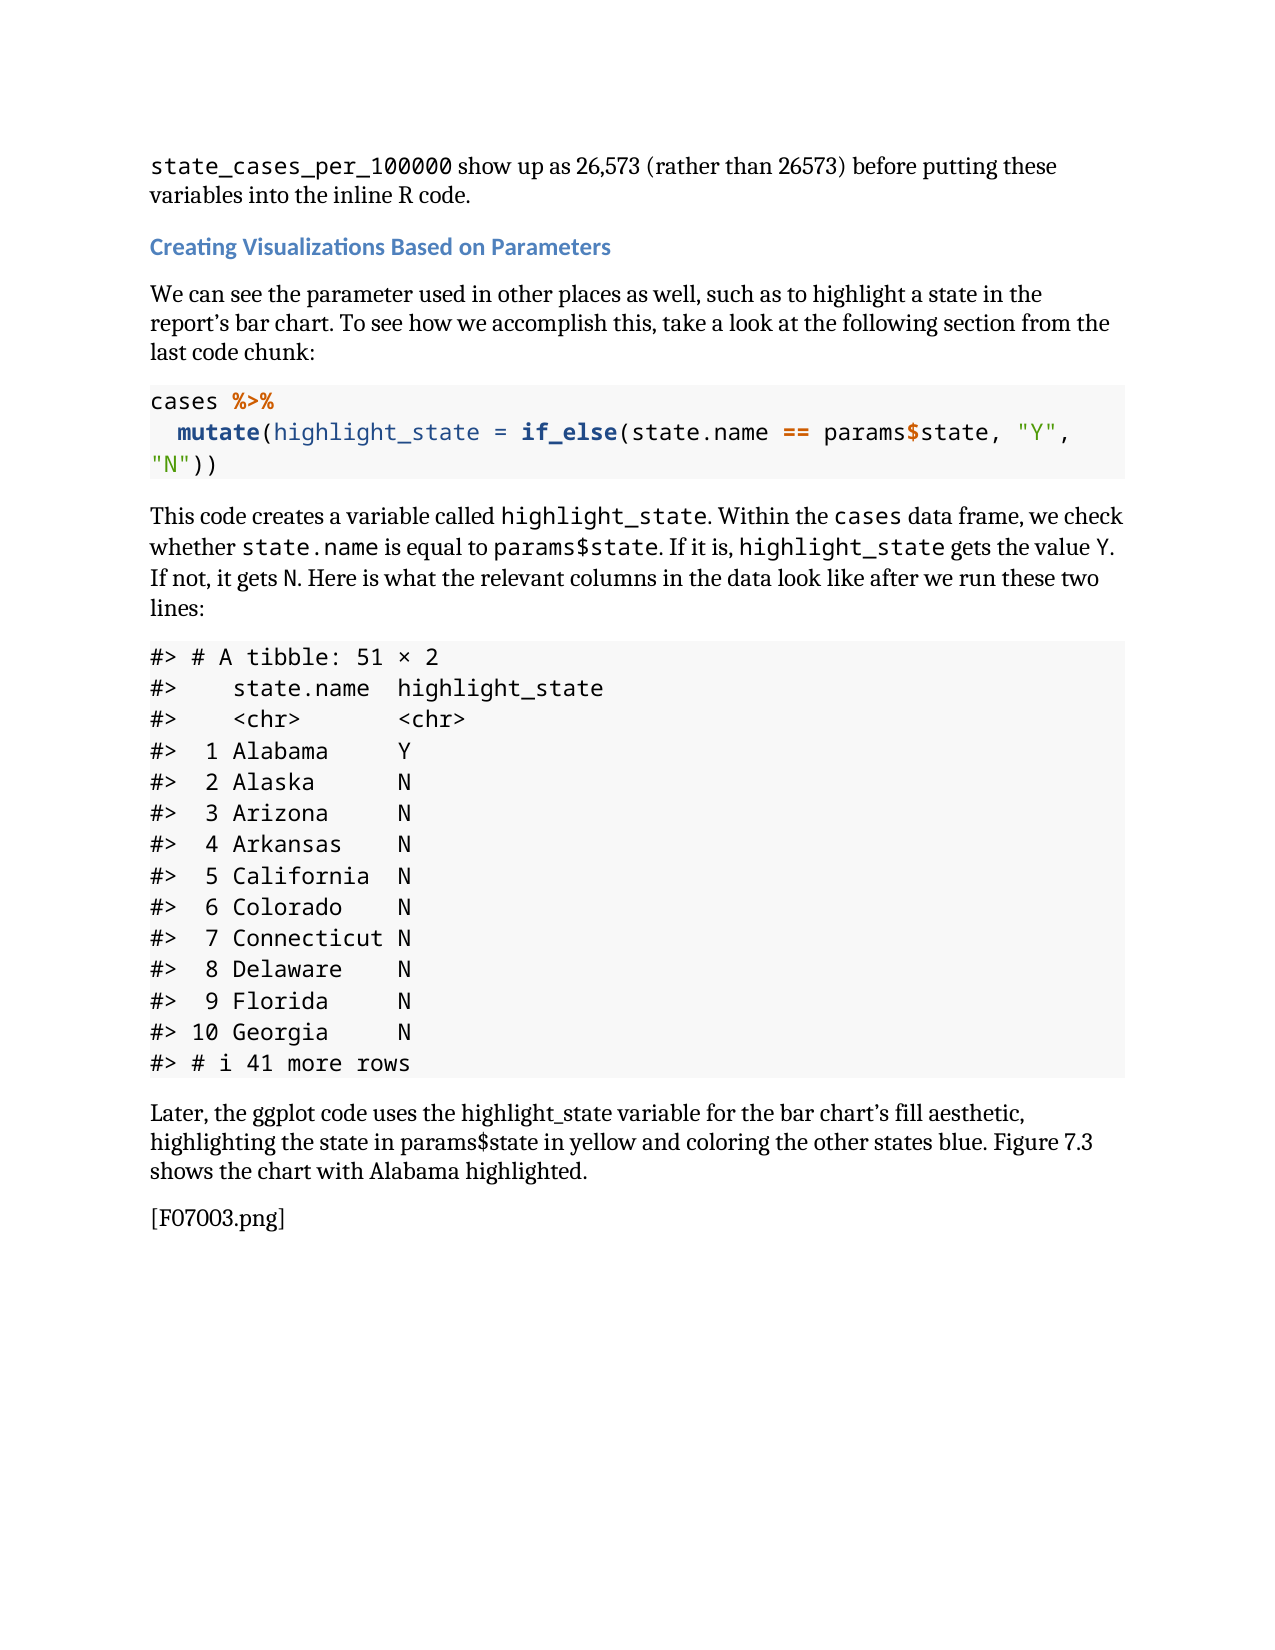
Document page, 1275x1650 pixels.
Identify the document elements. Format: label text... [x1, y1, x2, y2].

text Later, the ggplot code uses the highlight_state variable for the bar chart’s fill aesthetic, highlighting the state in params$state in yellow and coloring the other states blue. Figure 7.3 shows the chart with Alabama highlighted. [150, 1099, 1125, 1186]
text We can see the parameter used in other places as well, such as to highlight a state in the report’s bar chart. To see how we accomplish this, take a look at the following section from the last code chunk: [150, 280, 1125, 366]
text cases %>% mutate(highlight_state = if_else(state.name == params$state, "Y", "N")) [219, 385, 1125, 479]
subtitle Creating Visualizations Based on Parameters [150, 231, 1125, 261]
text This code creates a variable called highlight_state. Within the cases data frame, we check whether state.name is equal to params$state. If it is, highlight_state gets the value Y. If not, it gets N. Here is what the relevant columns in the data look like after we run these two lines: [150, 500, 1125, 622]
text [150, 150, 1125, 210]
text [F07003.png] [150, 1204, 1125, 1233]
text #> # A tibble: 51 × 2 #> state.name highlight_state #> <chr> <chr> #> 1 Alabama Y #> 2 Alaska N #> 3 Arizona N #> 4 Arkansas N #> 5 California N #> 6 Colorado N #> 7 Connecticut N #> 8 Delaware N #> 9 Florida N #> 10 Georgia N #> # ℹ 41 more rows [150, 641, 1125, 1078]
